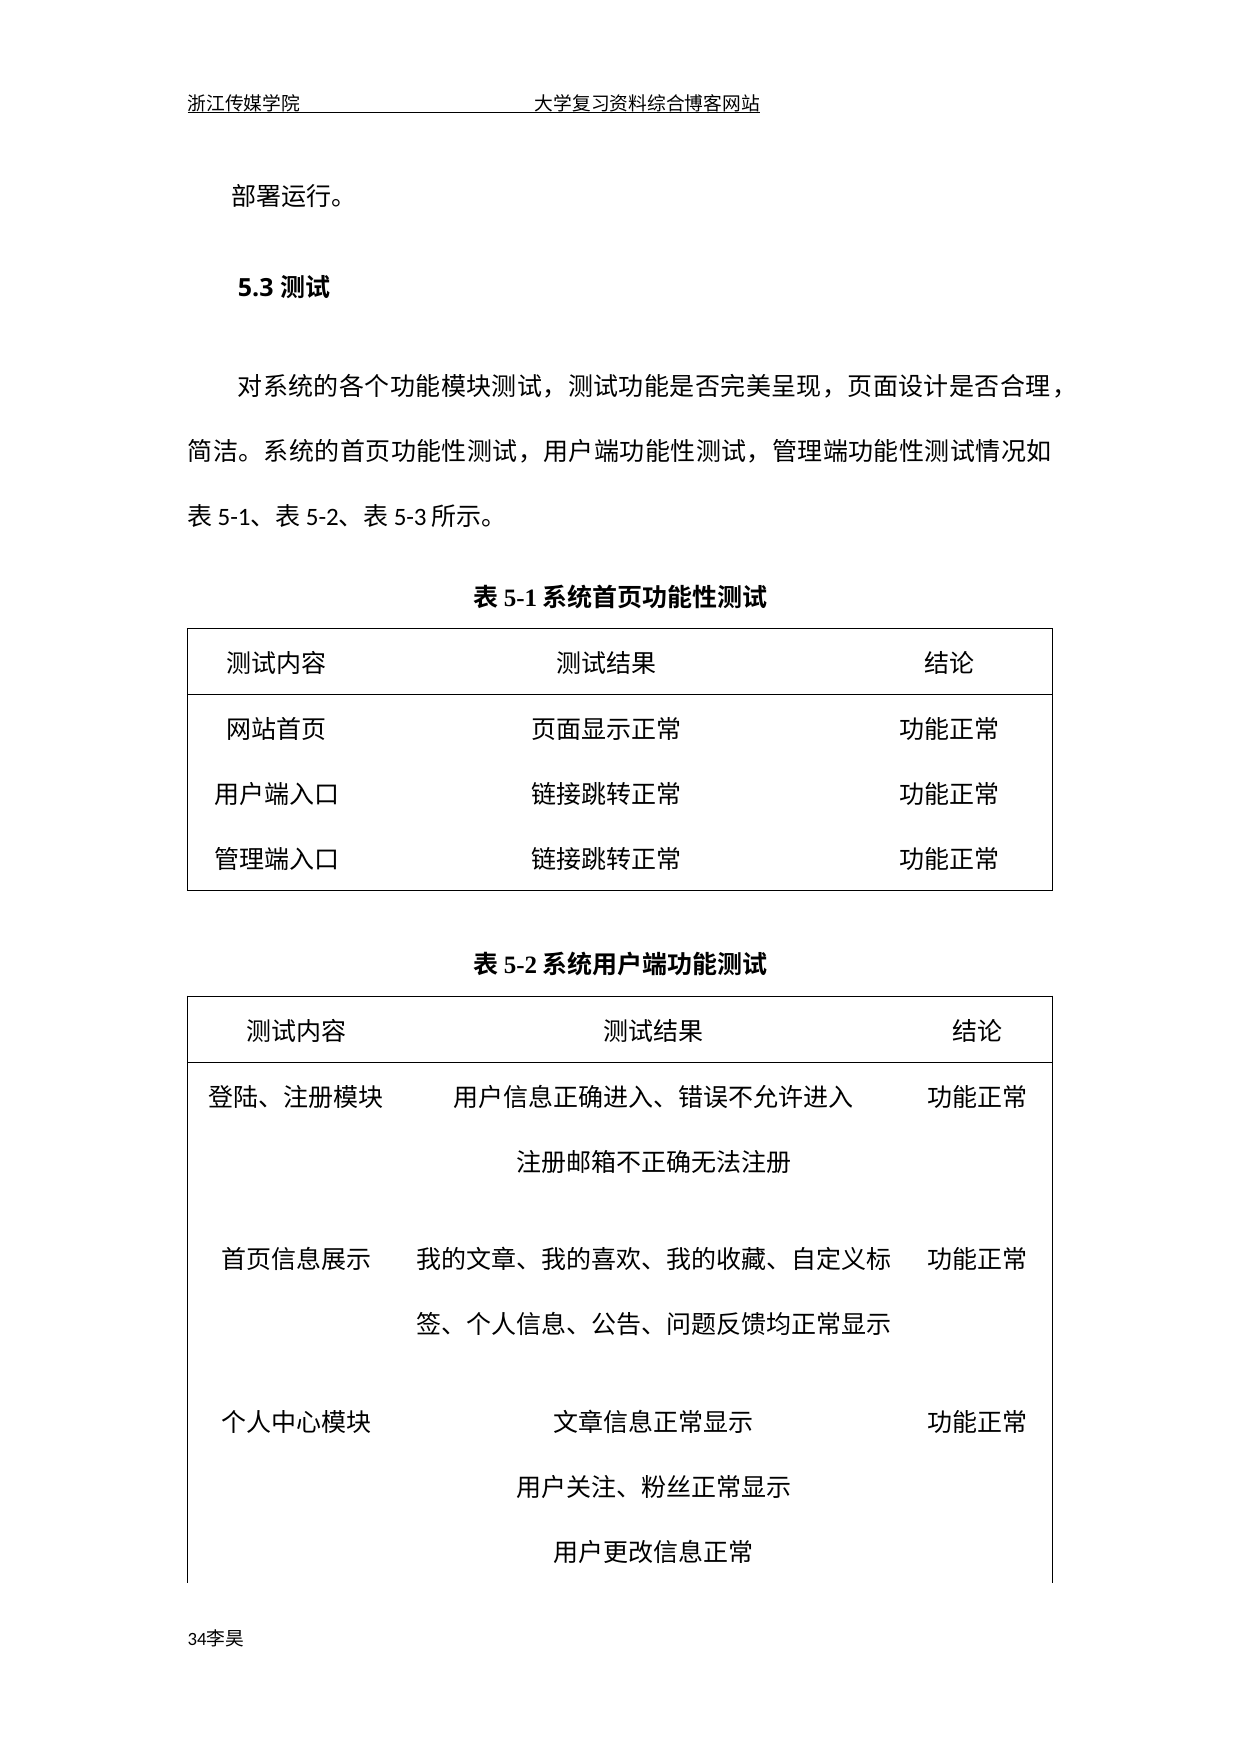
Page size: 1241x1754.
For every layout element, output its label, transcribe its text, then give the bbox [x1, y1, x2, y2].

table_header 结论 [846, 629, 1052, 694]
text 表5-1系统首页功能性测试 [187, 563, 1053, 628]
subtitle 5.3 测试 [187, 253, 1053, 318]
table_cell 用户端入口 [188, 760, 366, 825]
table_cell 功能正常 [846, 825, 1052, 890]
table_cell 功能正常 [903, 1063, 1052, 1193]
table_cell 用户信息正确进入、错误不允许进入 注册邮箱不正确无法注册 [405, 1063, 902, 1193]
table_cell 个人中心模块 [188, 1355, 404, 1583]
table_header 结论 [903, 997, 1052, 1062]
table_cell 首页信息展示 [188, 1193, 404, 1355]
text 对系统的各个功能模块测试，测试功能是否完美呈现，页面设计是否合理，简洁。系统的首页功能性测试，用户端功能性测试，管理端功能性测试情况如表5-1、表5-2、表5-3所示。 [187, 352, 1053, 547]
text 表5-2系统用户端功能测试 [187, 931, 1053, 996]
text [231, 162, 1053, 227]
table_header 测试内容 [188, 629, 366, 694]
table_cell 文章信息正常显示 用户关注、粉丝正常显示 用户更改信息正常 [405, 1355, 902, 1583]
table_cell 功能正常 [903, 1355, 1052, 1583]
table_cell 功能正常 [903, 1193, 1052, 1355]
table_cell 功能正常 [846, 695, 1052, 760]
table_cell 我的文章、我的喜欢、我的收藏、自定义标签、个人信息、公告、问题反馈均正常显示 [405, 1193, 902, 1355]
table_cell 网站首页 [188, 695, 366, 760]
table_cell 功能正常 [846, 760, 1052, 825]
table_header 测试内容 [188, 997, 404, 1062]
table_cell 链接跳转正常 [366, 760, 846, 825]
table_cell 管理端入口 [188, 825, 366, 890]
table_cell 登陆、注册模块 [188, 1063, 404, 1193]
table_cell 页面显示正常 [366, 695, 846, 760]
table_cell 链接跳转正常 [366, 825, 846, 890]
table_header 测试结果 [366, 629, 846, 694]
table_header 测试结果 [405, 997, 902, 1062]
